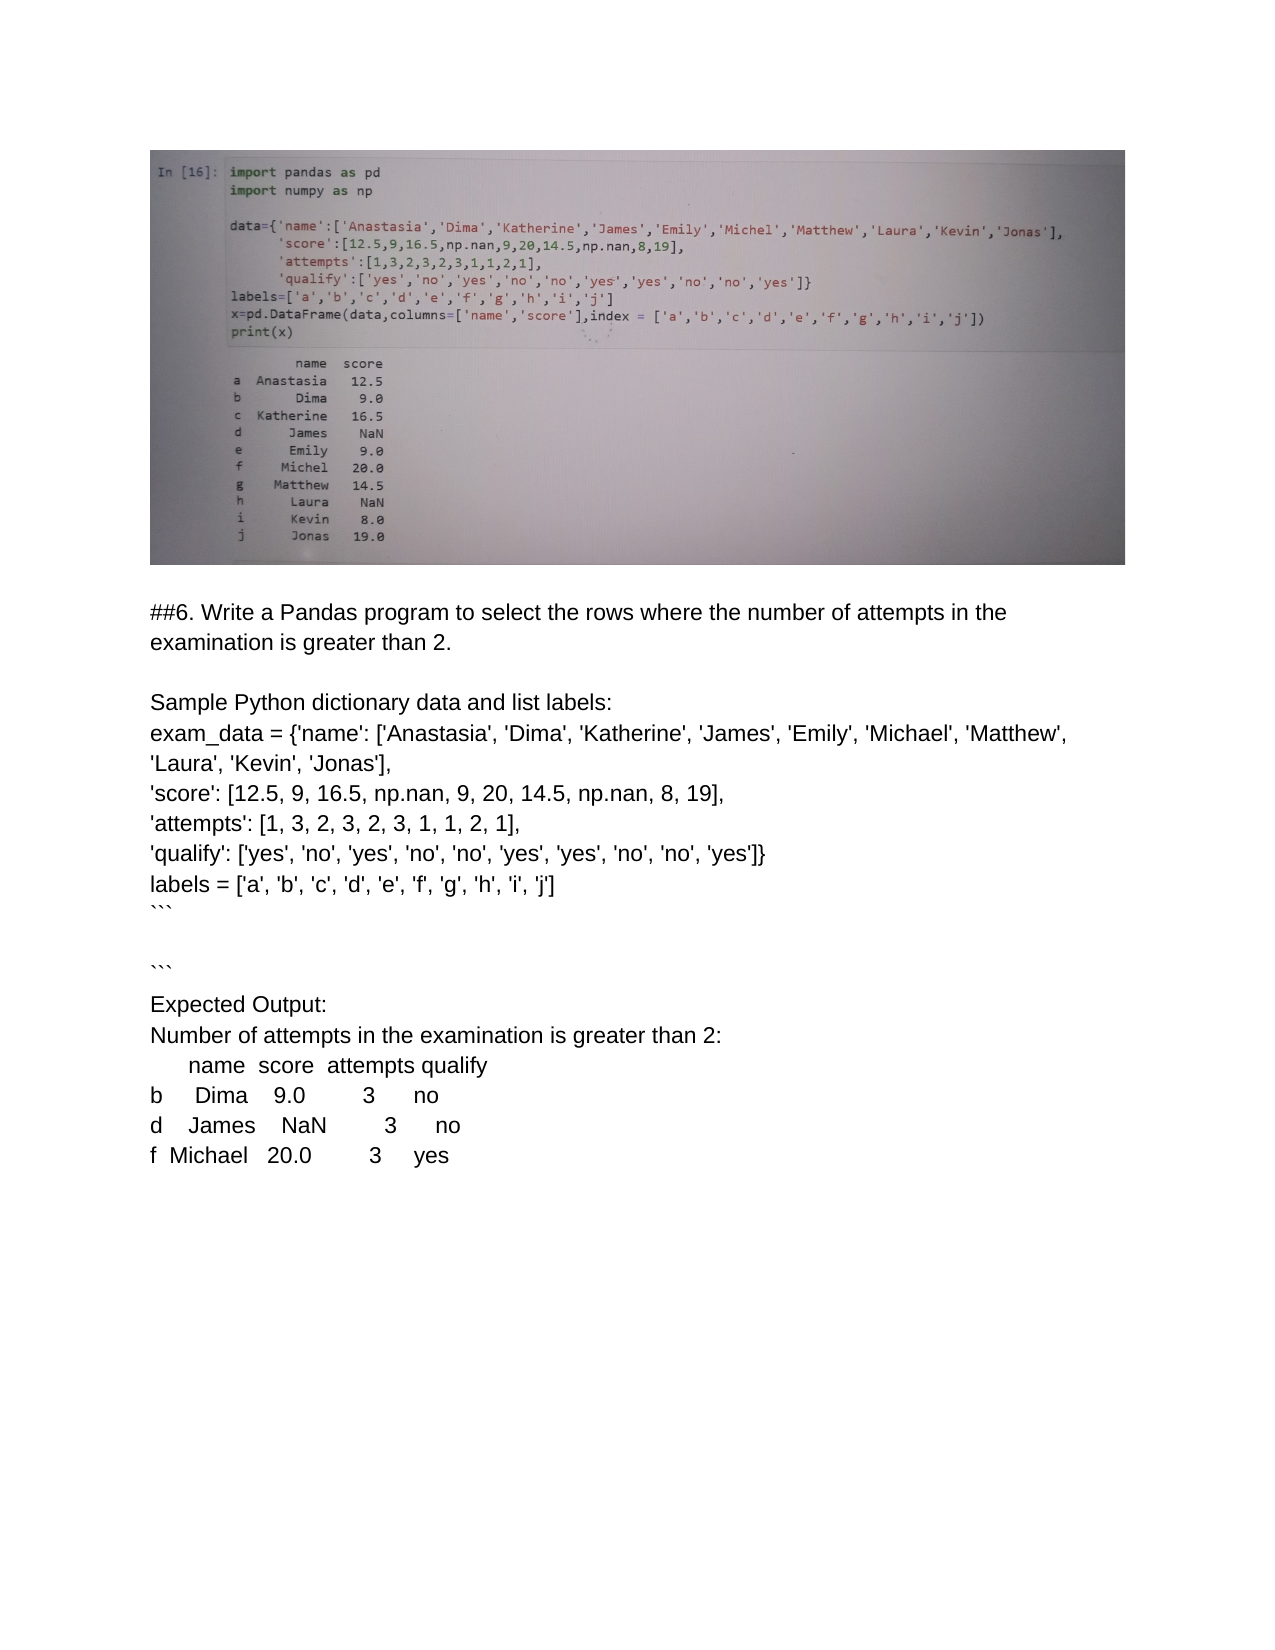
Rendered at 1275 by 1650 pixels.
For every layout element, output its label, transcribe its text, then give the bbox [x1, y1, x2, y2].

text Number of attempts in the examination is greater than 2: [150, 1022, 1125, 1048]
text ``` [150, 901, 1125, 927]
text b Dima 9.0 3 no [150, 1082, 1125, 1108]
text ##6. Write a Pandas program to select the rows where the number of attempts in the examination is greater than 2. [150, 599, 1125, 655]
text name score attempts qualify [150, 1052, 1125, 1078]
text 'score': [12.5, 9, 16.5, np.nan, 9, 20, 14.5, np.nan, 8, 19], [150, 780, 1125, 806]
text labels = ['a', 'b', 'c', 'd', 'e', 'f', 'g', 'h', 'i', 'j'] [150, 871, 1125, 897]
text exam_data = {'name': ['Anastasia', 'Dima', 'Katherine', 'James', 'Emily', 'Michael', 'Matthew', 'Laura', 'Kevin', 'Jonas'], [150, 719, 1125, 776]
text ``` [150, 961, 1125, 987]
picture [150, 150, 1125, 565]
text 'attempts': [1, 3, 2, 3, 2, 3, 1, 1, 2, 1], [150, 810, 1125, 836]
text f Michael 20.0 3 yes [150, 1142, 1125, 1169]
text Sample Python dictionary data and list labels: [150, 689, 1125, 716]
text 'qualify': ['yes', 'no', 'yes', 'no', 'no', 'yes', 'yes', 'no', 'no', 'yes']} [150, 840, 1125, 867]
text d James NaN 3 no [150, 1112, 1125, 1138]
text Expected Output: [150, 991, 1125, 1018]
